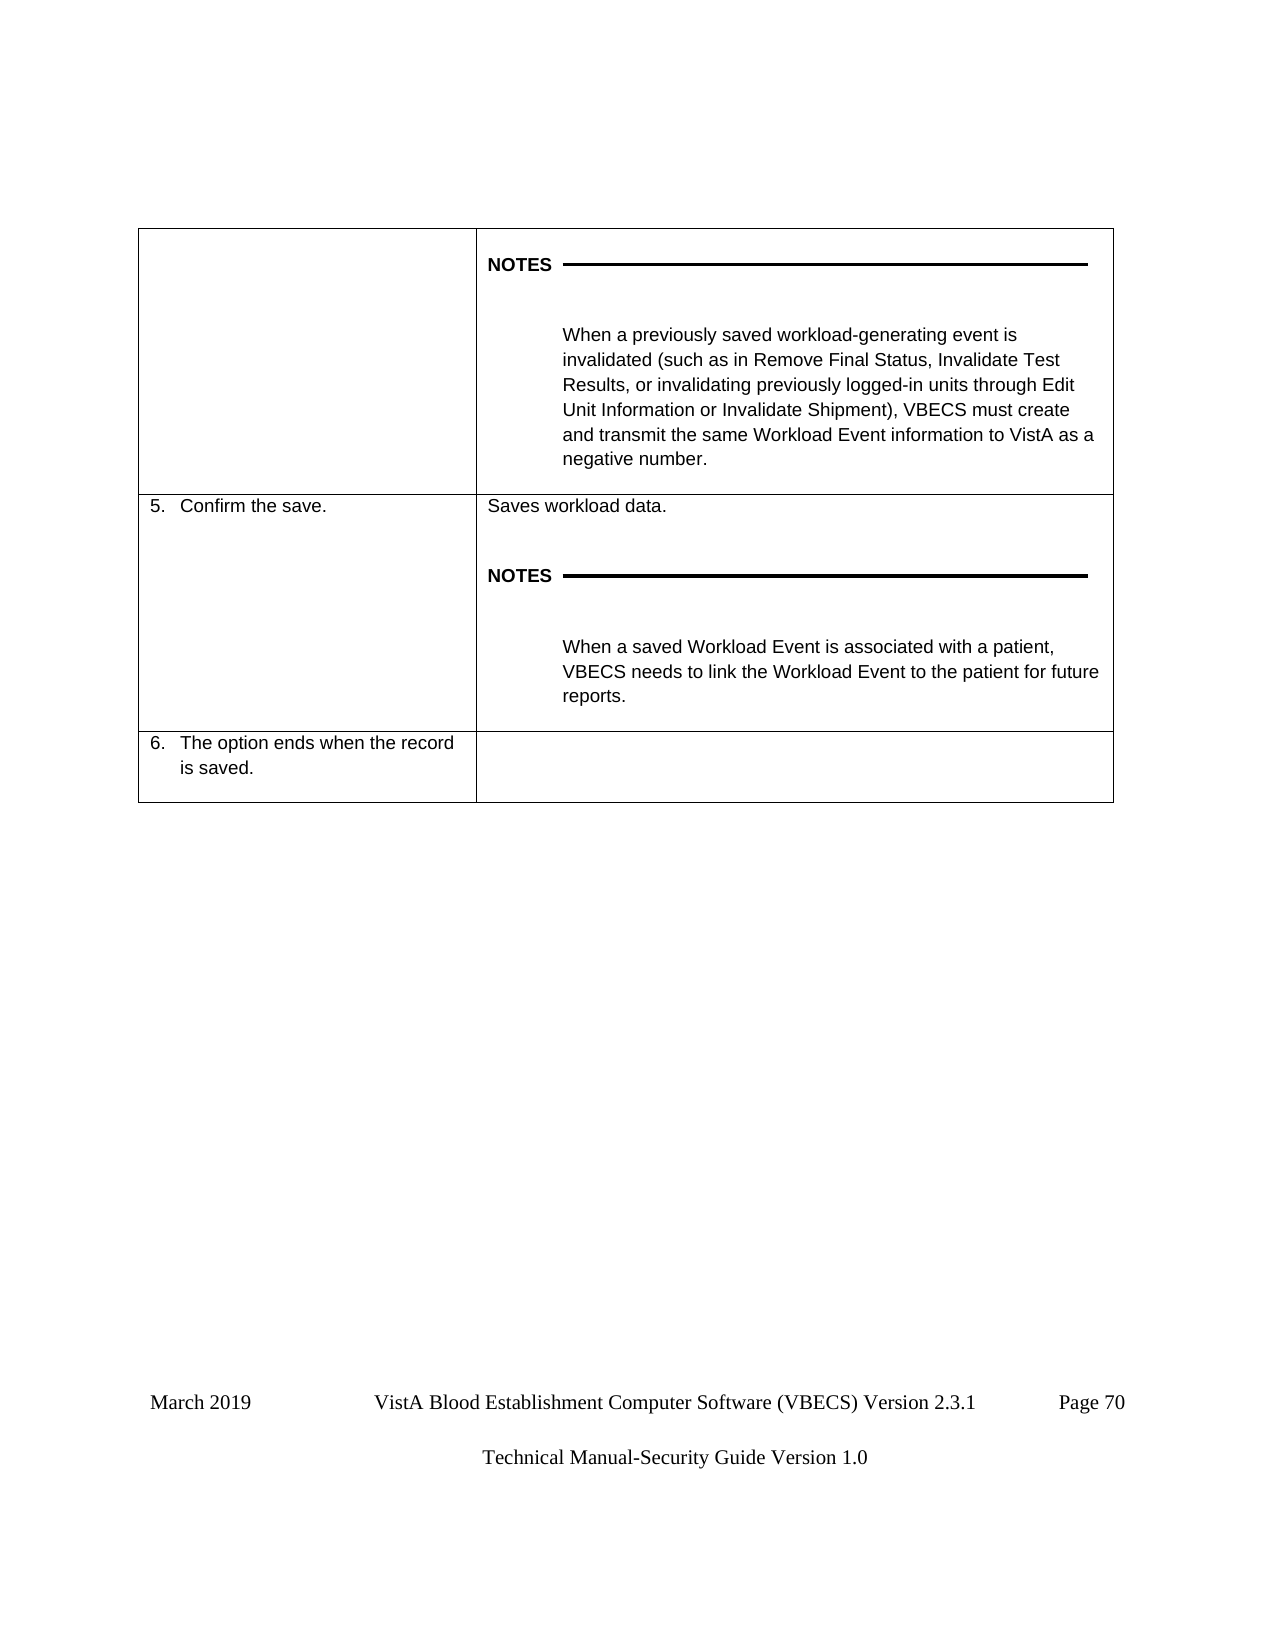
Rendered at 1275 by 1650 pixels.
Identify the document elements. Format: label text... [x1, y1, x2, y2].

table_cell Confirm the save. [139, 495, 476, 731]
table_cell [477, 732, 1113, 802]
table_cell Saves workload data. NOTES When a saved Workload Event is associated with a patient, VBECS needs to link the Workload Event to the patient for future reports. [477, 495, 1113, 731]
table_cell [477, 229, 1113, 494]
table_cell The option ends when the record is saved. [139, 732, 476, 802]
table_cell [139, 229, 476, 494]
